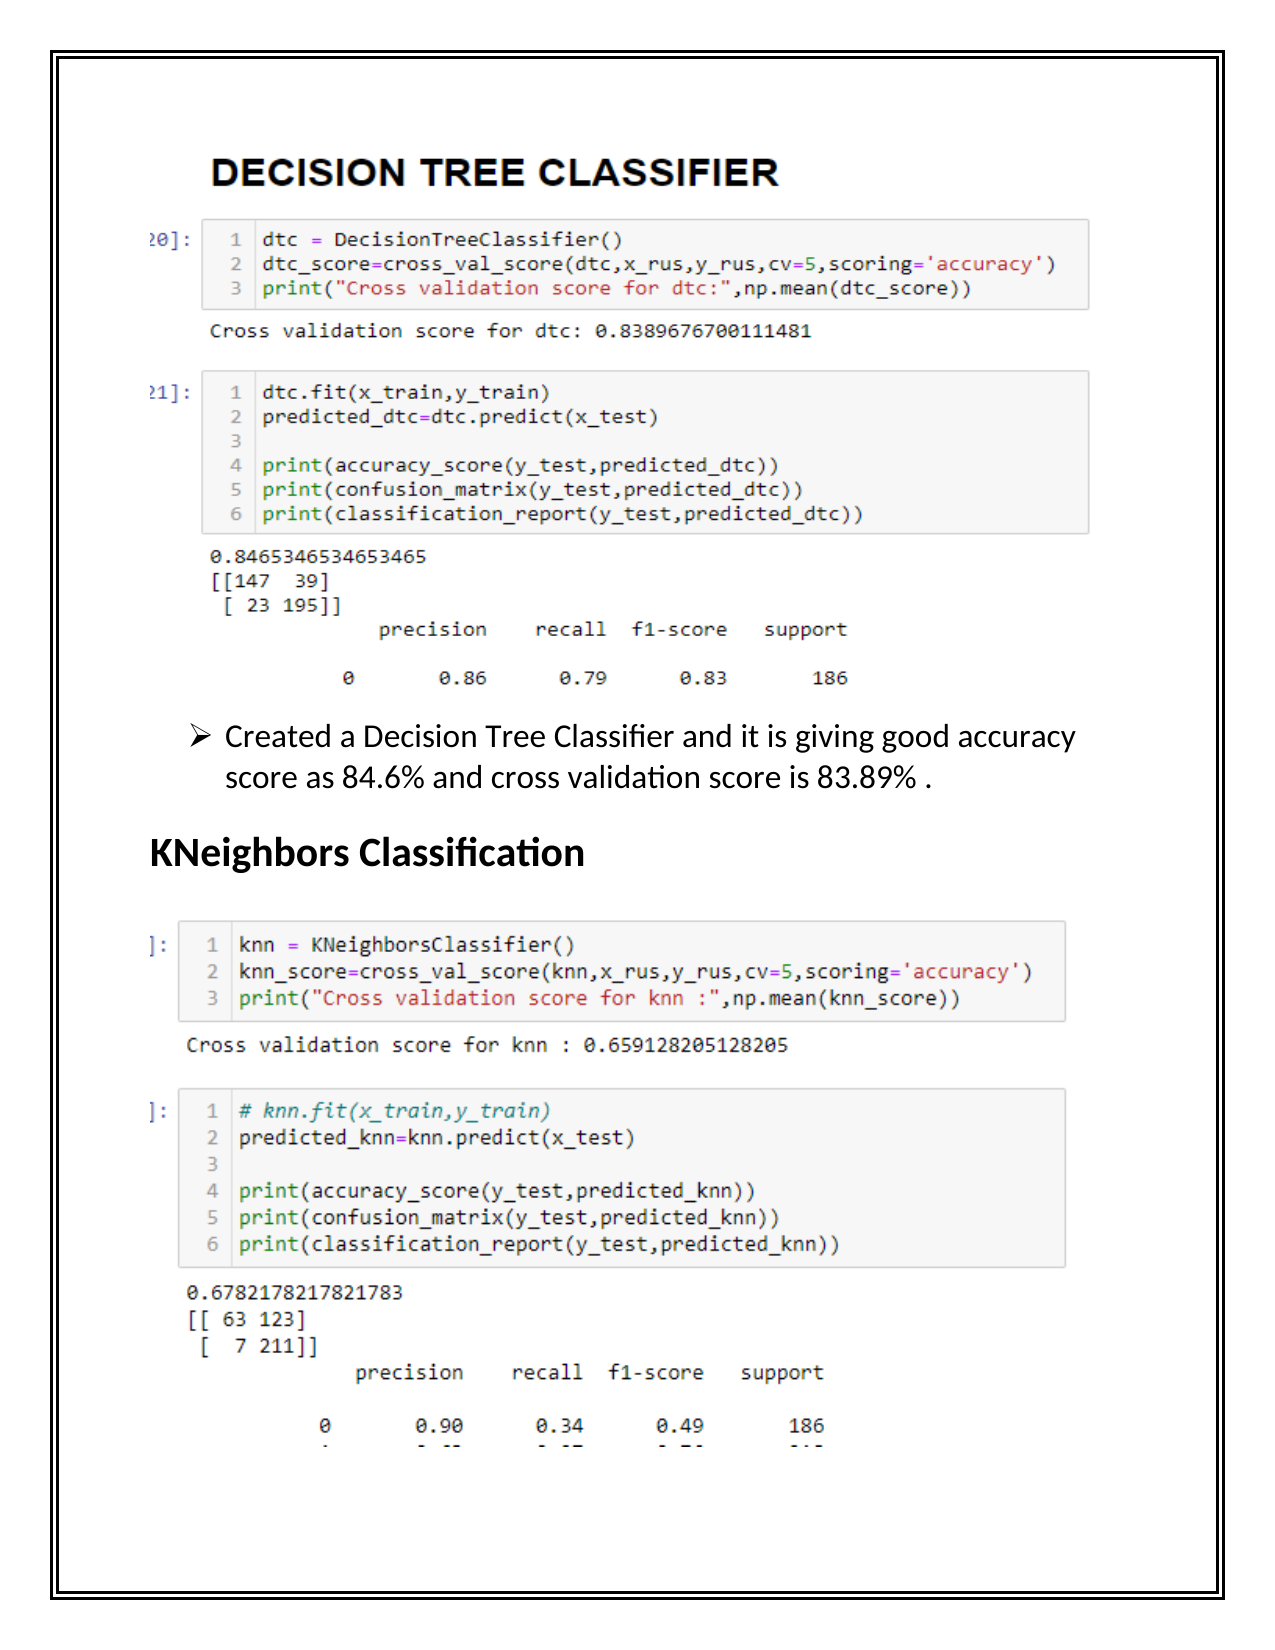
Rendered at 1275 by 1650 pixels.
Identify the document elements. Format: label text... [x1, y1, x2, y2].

list Created a Decision Tree Classifier and it is giving good accuracy score as 84.6% and cross validation score is 83.89% . [187, 715, 1125, 797]
text KNeighbors Classification [150, 826, 1125, 877]
picture [150, 905, 1082, 1447]
picture [150, 150, 1107, 686]
